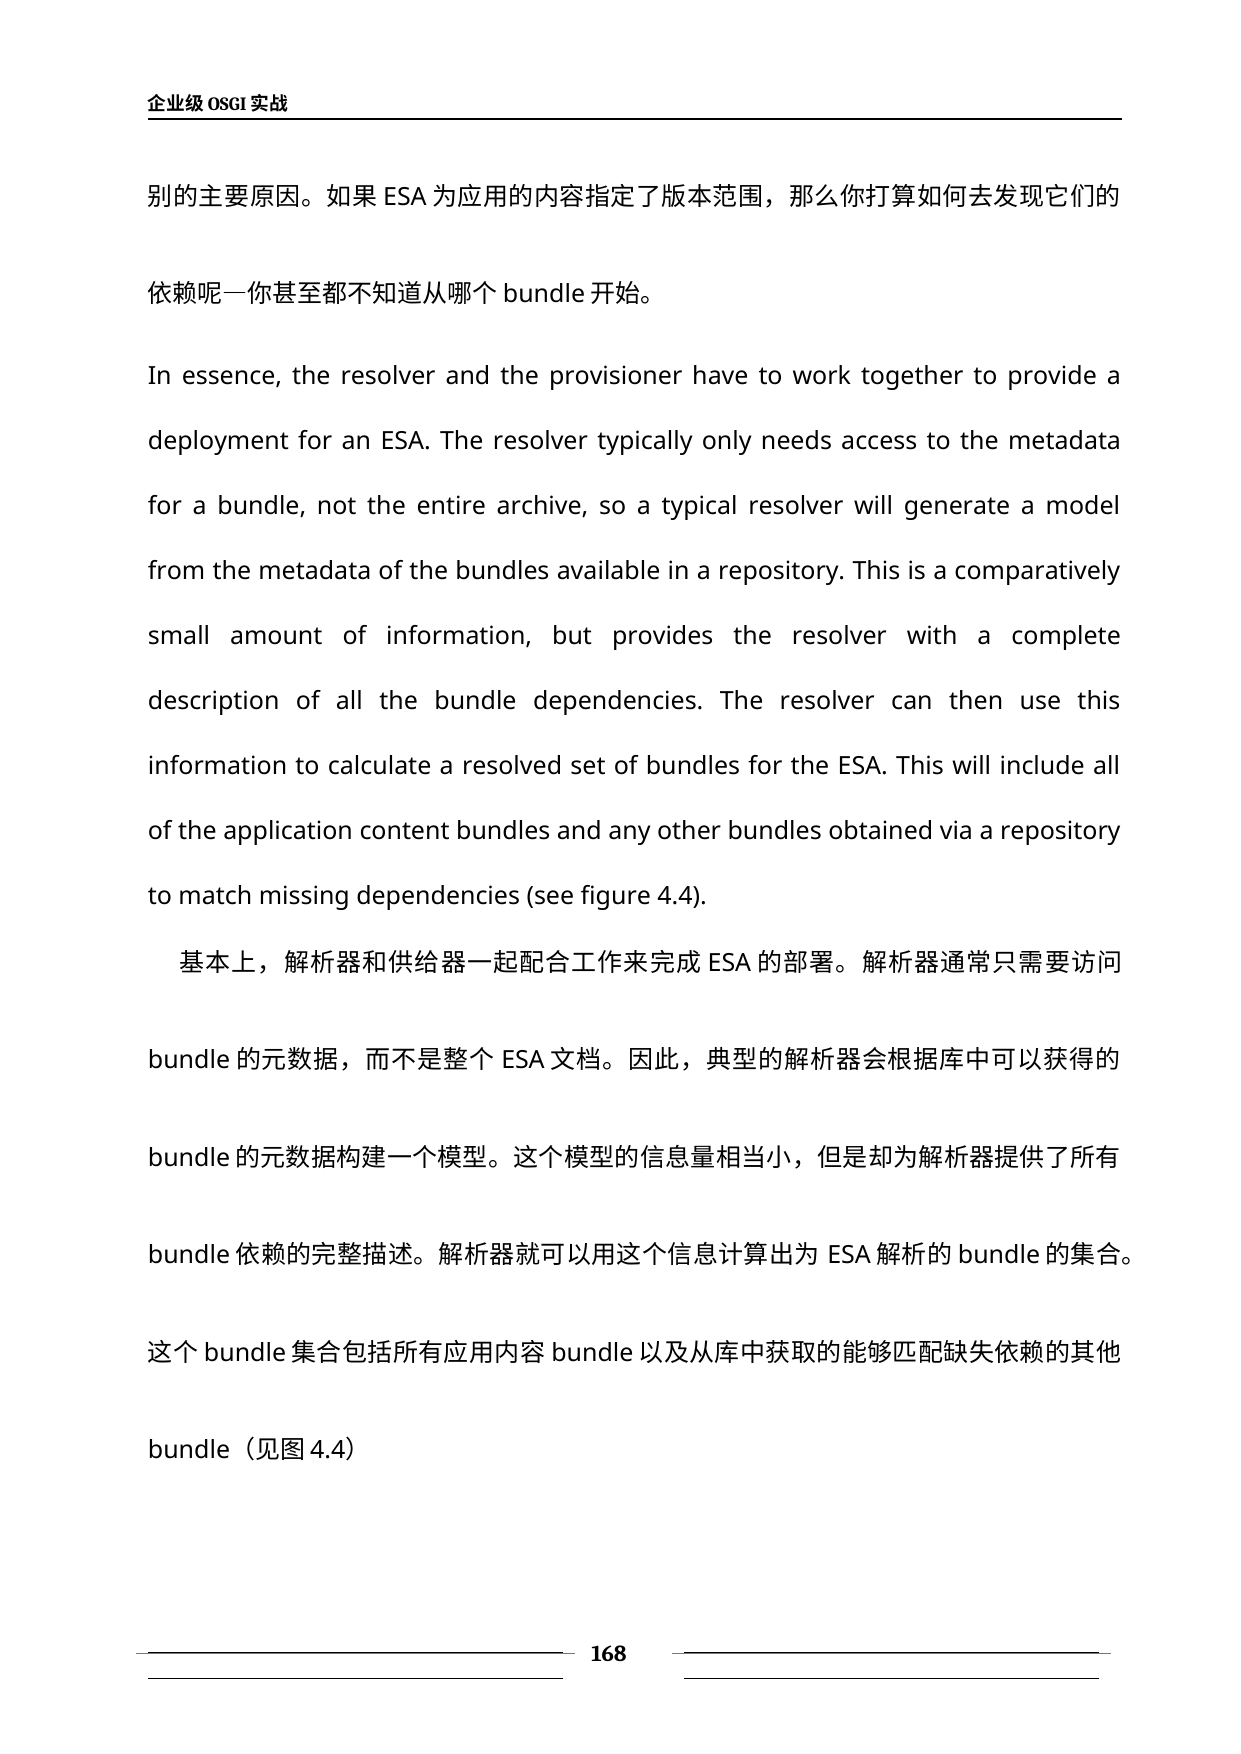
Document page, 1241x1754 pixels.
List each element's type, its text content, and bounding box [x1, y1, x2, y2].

text 基本上，解析器和供给器一起配合工作来完成ESA的部署。解析器通常只需要访问bundle的元数据，而不是整个ESA文档。因此，典型的解析器会根据库中可以获得的bundle的元数据构建一个模型。这个模型的信息量相当小，但是却为解析器提供了所有bundle依赖的完整描述。解析器就可以用这个信息计算出为ESA解析的bundle的集合。这个bundle集合包括所有应用内容bundle以及从库中获取的能够匹配缺失依赖的其他bundle（见图4.4） [148, 928, 1122, 1480]
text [148, 162, 1122, 324]
text In essence, the resolver and the provisioner have to work together to provide a deployment for an ESA. The resolver typically only needs access to the metadata for a bundle, not the entire archive, so a typical resolver will generate a model from the metadata of the bundles available in a repository. This is a comparatively small amount of information, but provides the resolver with a complete description of all the bundle dependencies. The resolver can then use this information to calculate a resolved set of bundles for the ESA. This will include all of the application content bundles and any other bundles obtained via a repository to match missing dependencies (see figure 4.4). [148, 343, 1122, 928]
